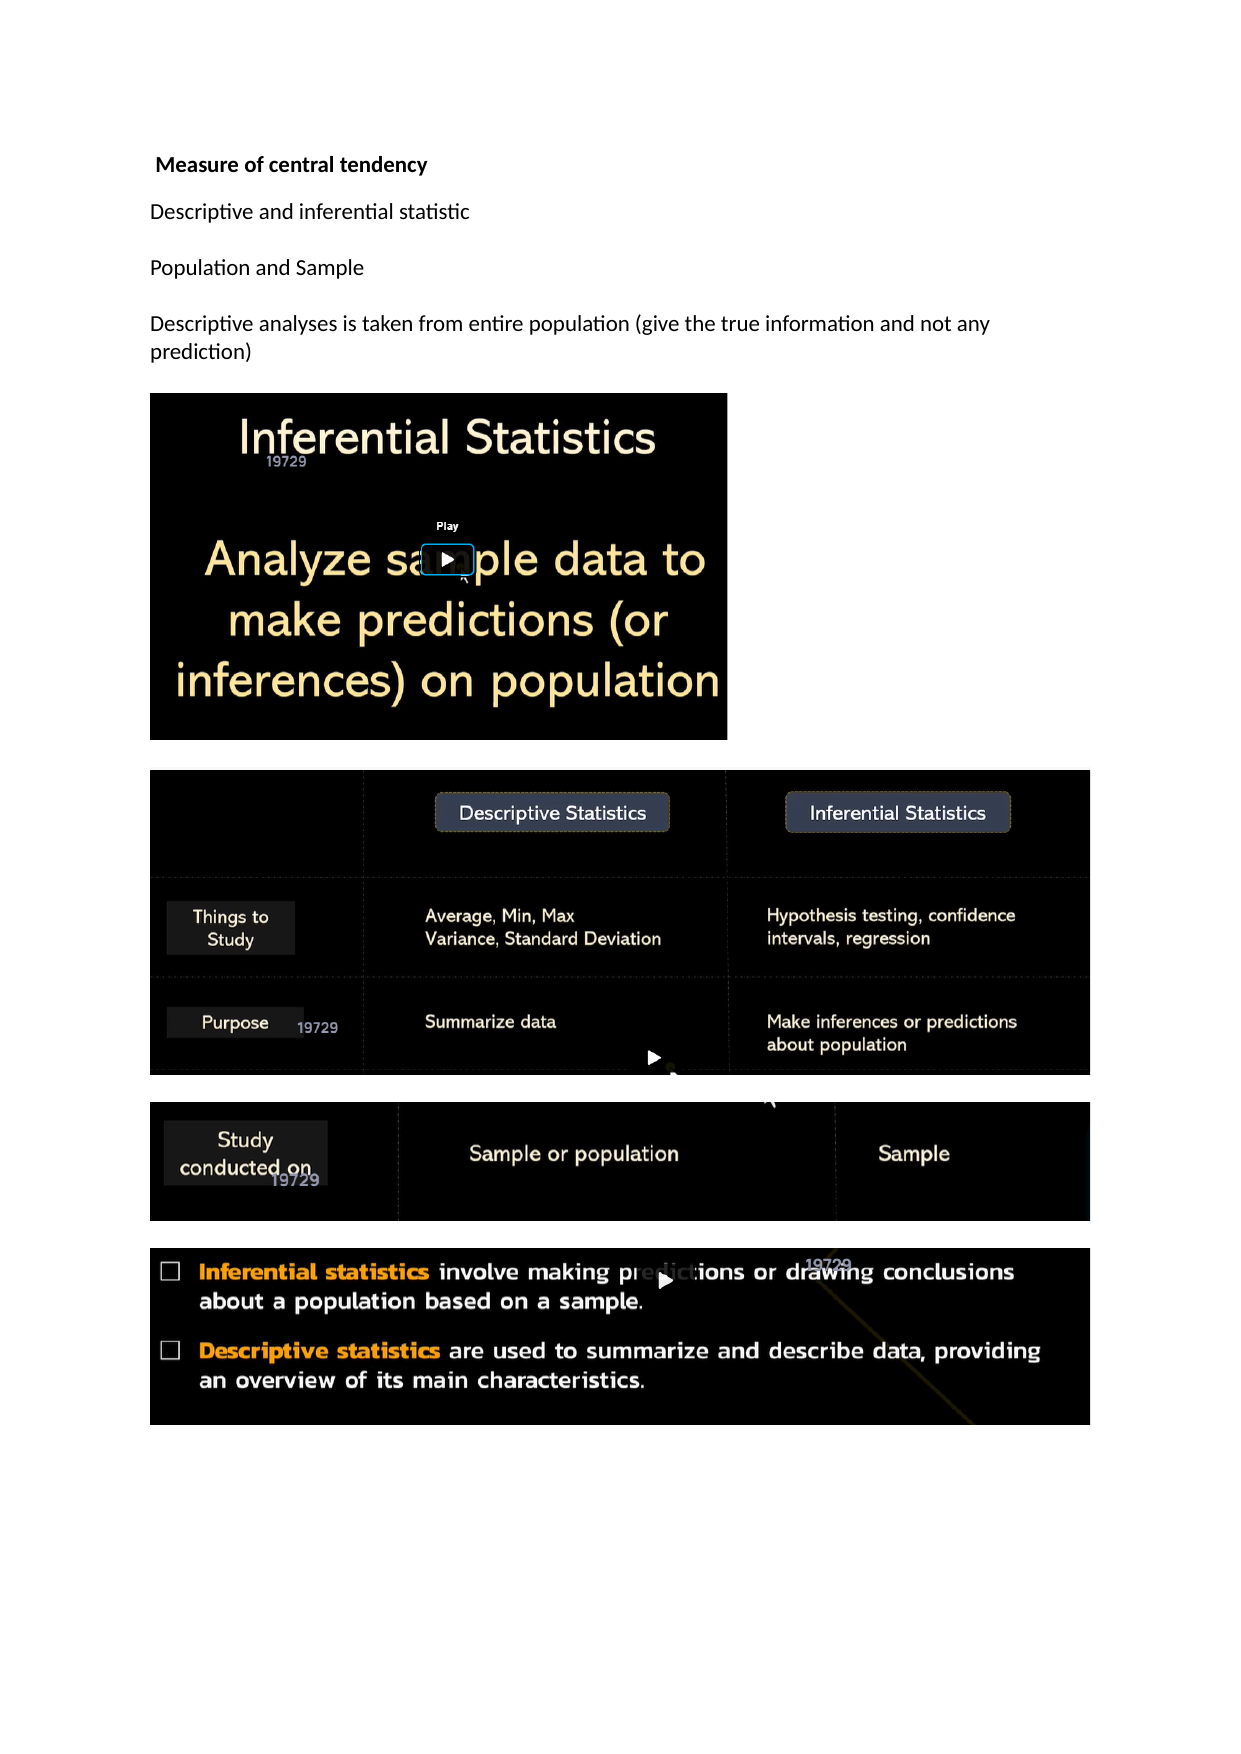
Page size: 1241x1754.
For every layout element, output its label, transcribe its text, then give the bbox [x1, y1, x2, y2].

text Descriptive and inferential statistic [150, 197, 1090, 225]
picture [150, 393, 728, 740]
picture [150, 767, 1091, 1075]
text Descriptive analyses is taken from entire population (give the true information and not any prediction) [150, 309, 1090, 365]
text Measure of central tendency [150, 150, 1090, 178]
picture [150, 1248, 1091, 1425]
picture [150, 1102, 1091, 1221]
text Population and Sample [150, 253, 1090, 281]
